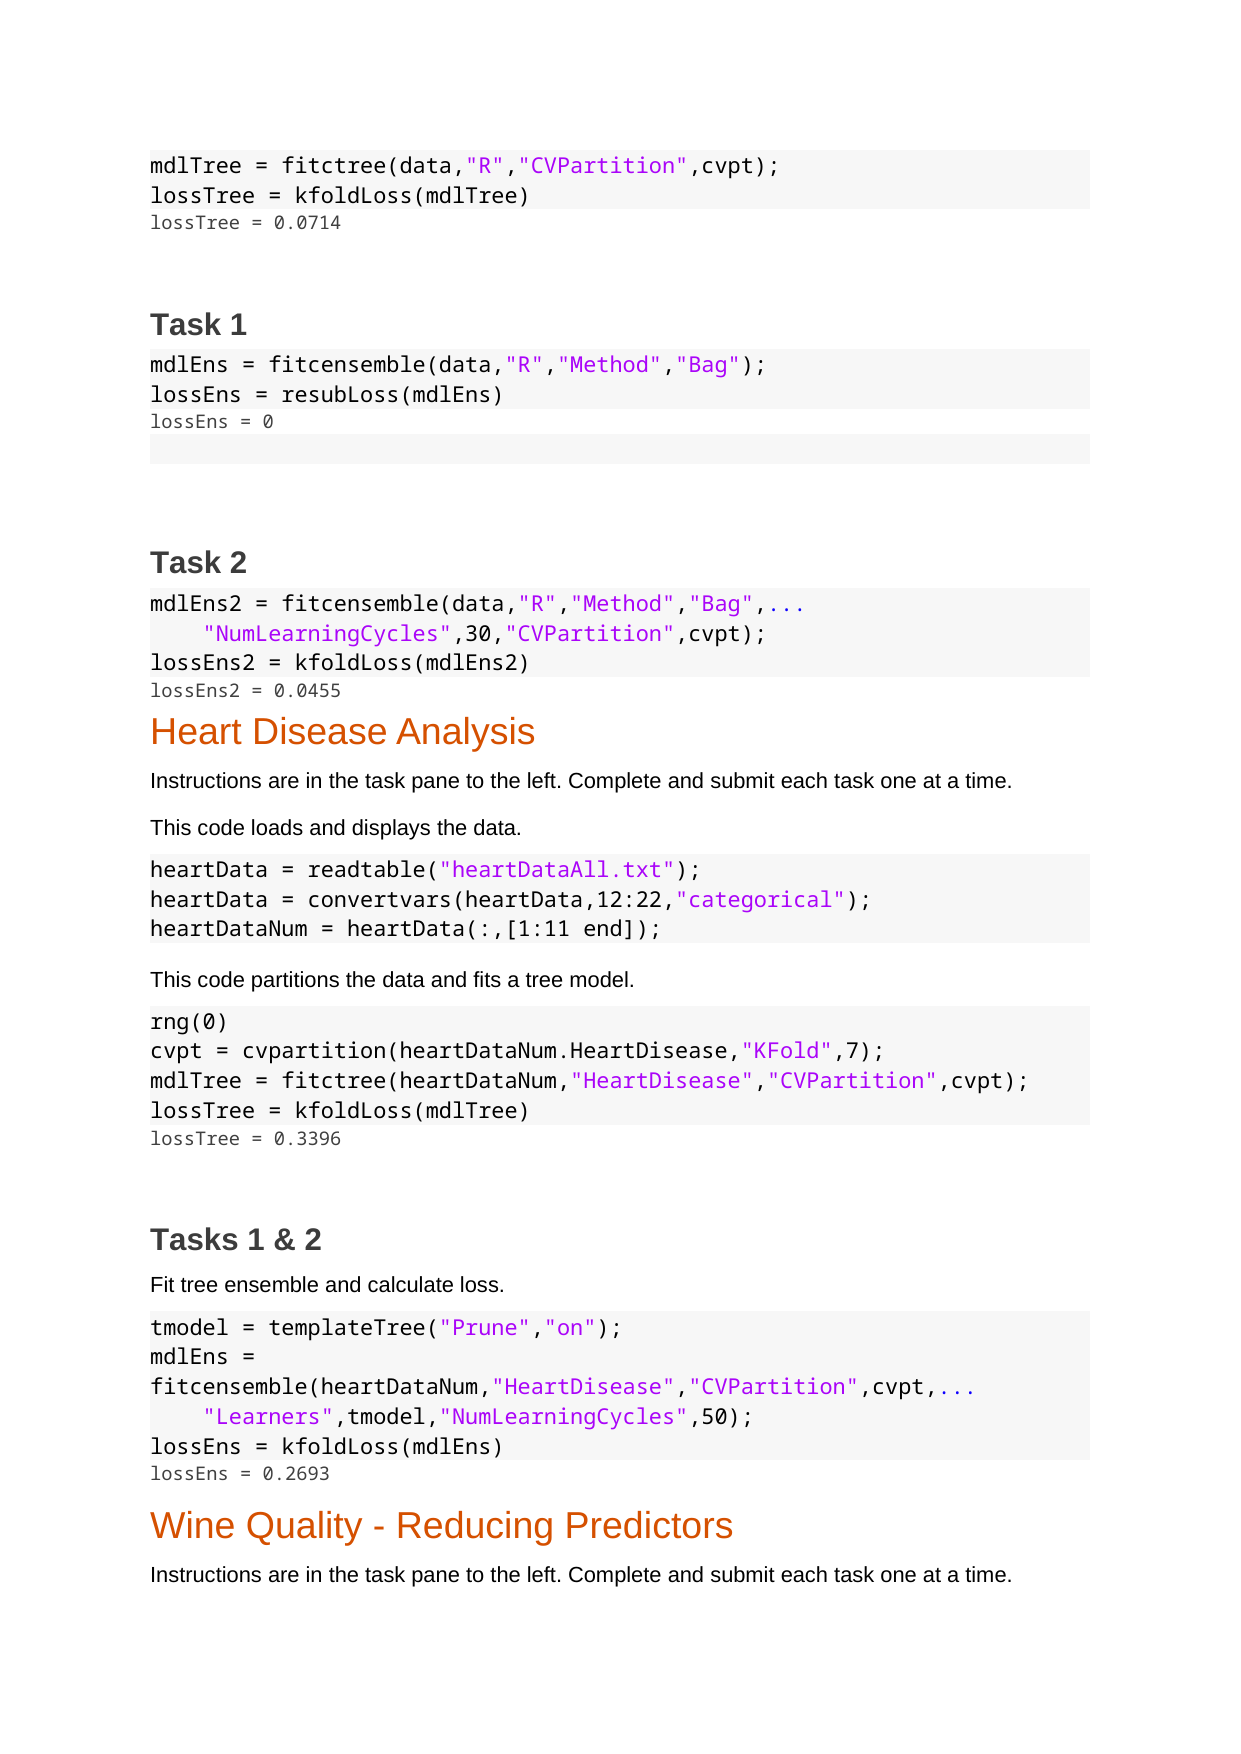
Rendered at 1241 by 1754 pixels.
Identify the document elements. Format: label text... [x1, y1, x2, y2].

text cvpt = cvpartition(heartDataNum.HeartDisease,"KFold",7); [150, 1036, 1090, 1065]
text Instructions are in the task pane to the left. Complete and submit each task one at a time. [150, 760, 1090, 793]
text lossTree = kfoldLoss(mdlTree) [150, 180, 1090, 209]
text lossTree = 0.3396 [150, 1125, 1090, 1150]
text This code partitions the data and fits a tree model. [150, 959, 1090, 992]
text Heart Disease Analysis [150, 707, 1074, 752]
text lossEns = 0.2693 [150, 1460, 1090, 1486]
text lossEns = 0 [150, 409, 1090, 434]
text lossTree = kfoldLoss(mdlTree) [150, 1095, 1090, 1125]
text heartDataNum = heartData(:,[1:11 end]); [150, 913, 1090, 943]
text lossTree = 0.0714 [150, 209, 1090, 235]
text rng(0) [150, 1006, 1090, 1036]
text mdlTree = fitctree(data,"R","CVPartition",cvpt); [150, 150, 1090, 180]
text mdlEns2 = fitcensemble(data,"R","Method","Bag",... [150, 588, 1090, 617]
text lossEns = resubLoss(mdlEns) [150, 379, 1090, 409]
subtitle Wine Quality - Reducing Predictors [150, 1502, 1074, 1547]
text lossEns = kfoldLoss(mdlEns) [150, 1431, 1090, 1460]
text lossEns2 = 0.0455 [150, 677, 1090, 703]
text "NumLearningCycles",30,"CVPartition",cvpt); [150, 617, 1090, 647]
text Tasks 1 & 2 [150, 1221, 1074, 1257]
text lossEns2 = kfoldLoss(mdlEns2) [150, 647, 1090, 677]
text Task 2 [150, 544, 1074, 580]
text "Learners",tmodel,"NumLearningCycles",50); [150, 1401, 1090, 1431]
text This code loads and displays the data. [150, 807, 1090, 840]
text Task 1 [150, 306, 1074, 341]
text heartData = readtable("heartDataAll.txt"); [150, 854, 1090, 884]
text tmodel = templateTree("Prune","on"); [150, 1311, 1090, 1341]
text mdlTree = fitctree(heartDataNum,"HeartDisease","CVPartition",cvpt); [150, 1065, 1090, 1095]
text mdlEns = fitcensemble(heartDataNum,"HeartDisease","CVPartition",cvpt,... [150, 1341, 1090, 1401]
text Instructions are in the task pane to the left. Complete and submit each task one at a time. [150, 1554, 1090, 1587]
text mdlEns = fitcensemble(data,"R","Method","Bag"); [150, 349, 1090, 379]
text Fit tree ensemble and calculate loss. [150, 1264, 1090, 1297]
text heartData = convertvars(heartData,12:22,"categorical"); [150, 884, 1090, 913]
